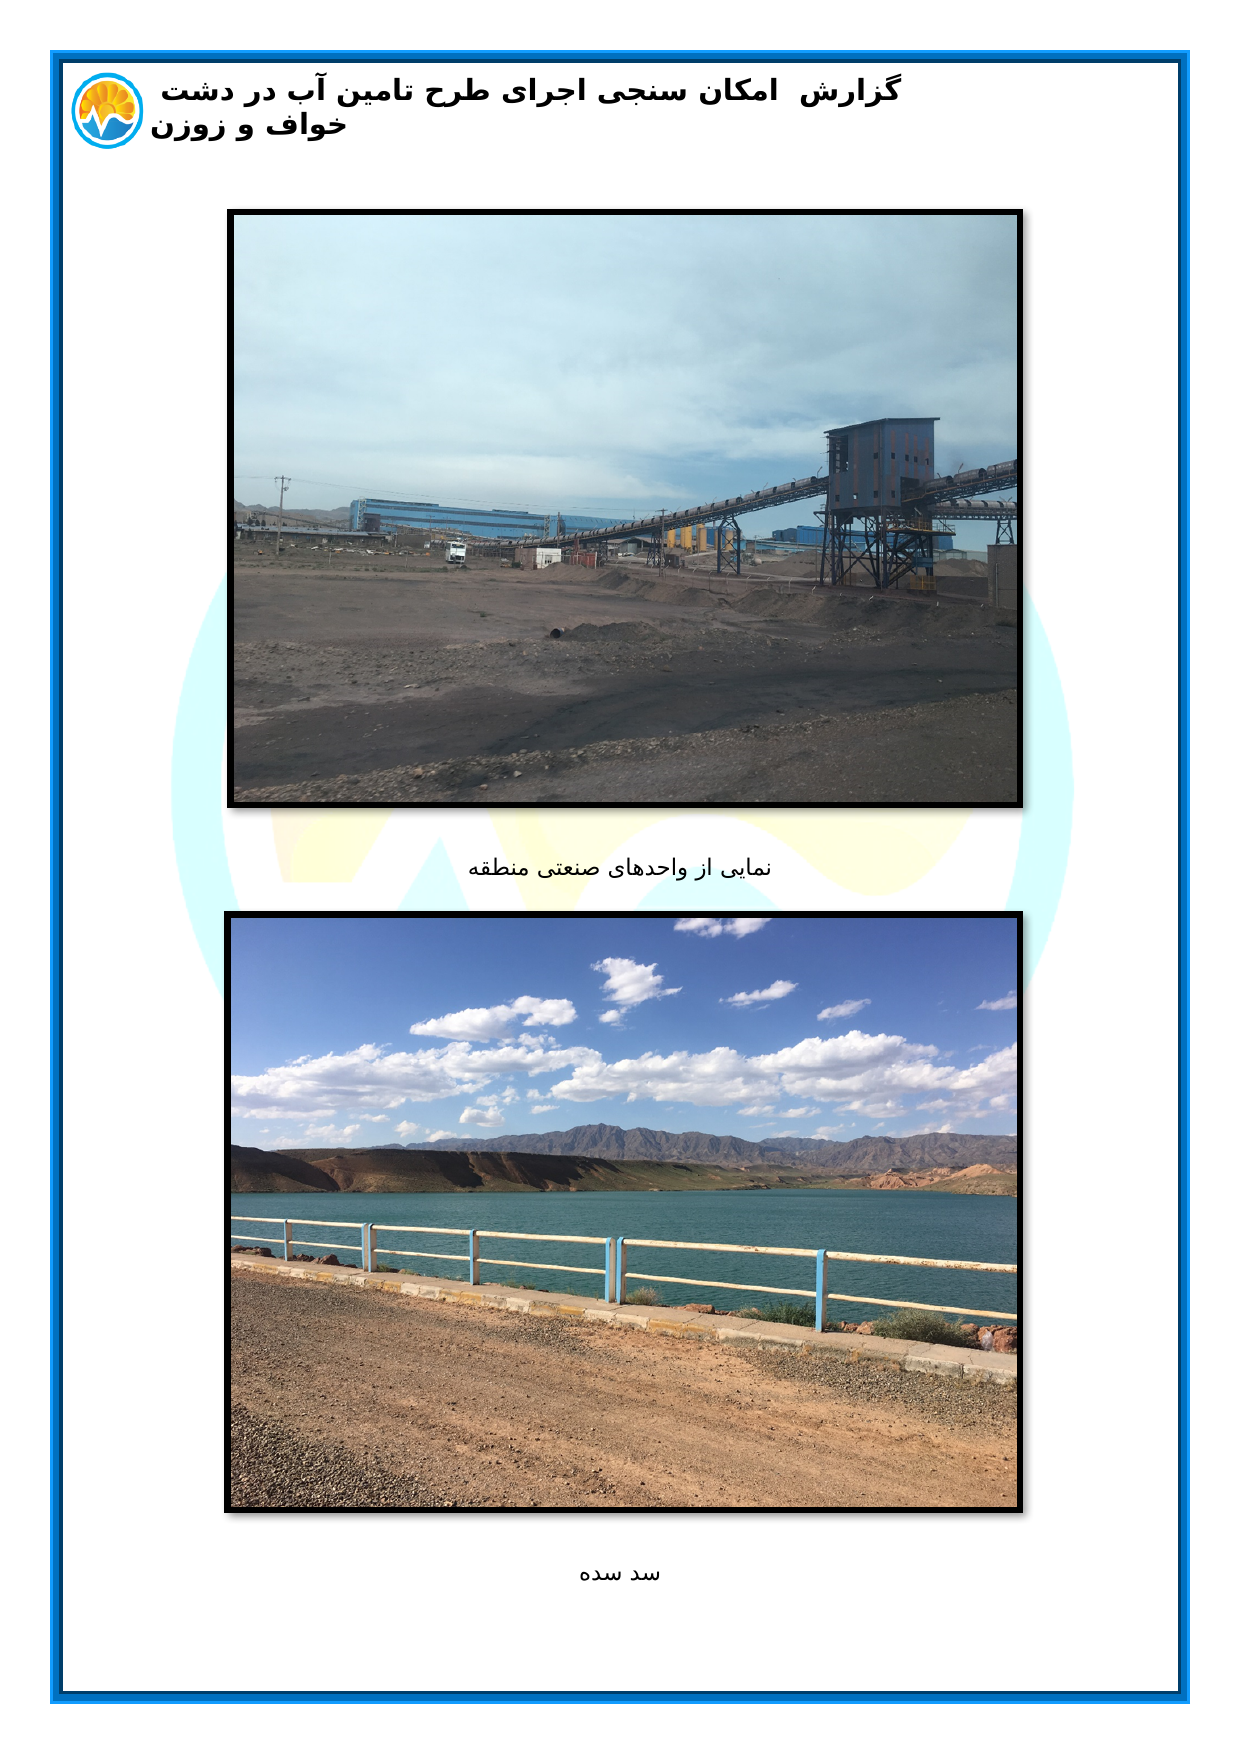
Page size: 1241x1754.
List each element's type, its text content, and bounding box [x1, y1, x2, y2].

picture [66, 64, 150, 154]
picture [234, 215, 1017, 802]
picture [231, 918, 1017, 1507]
